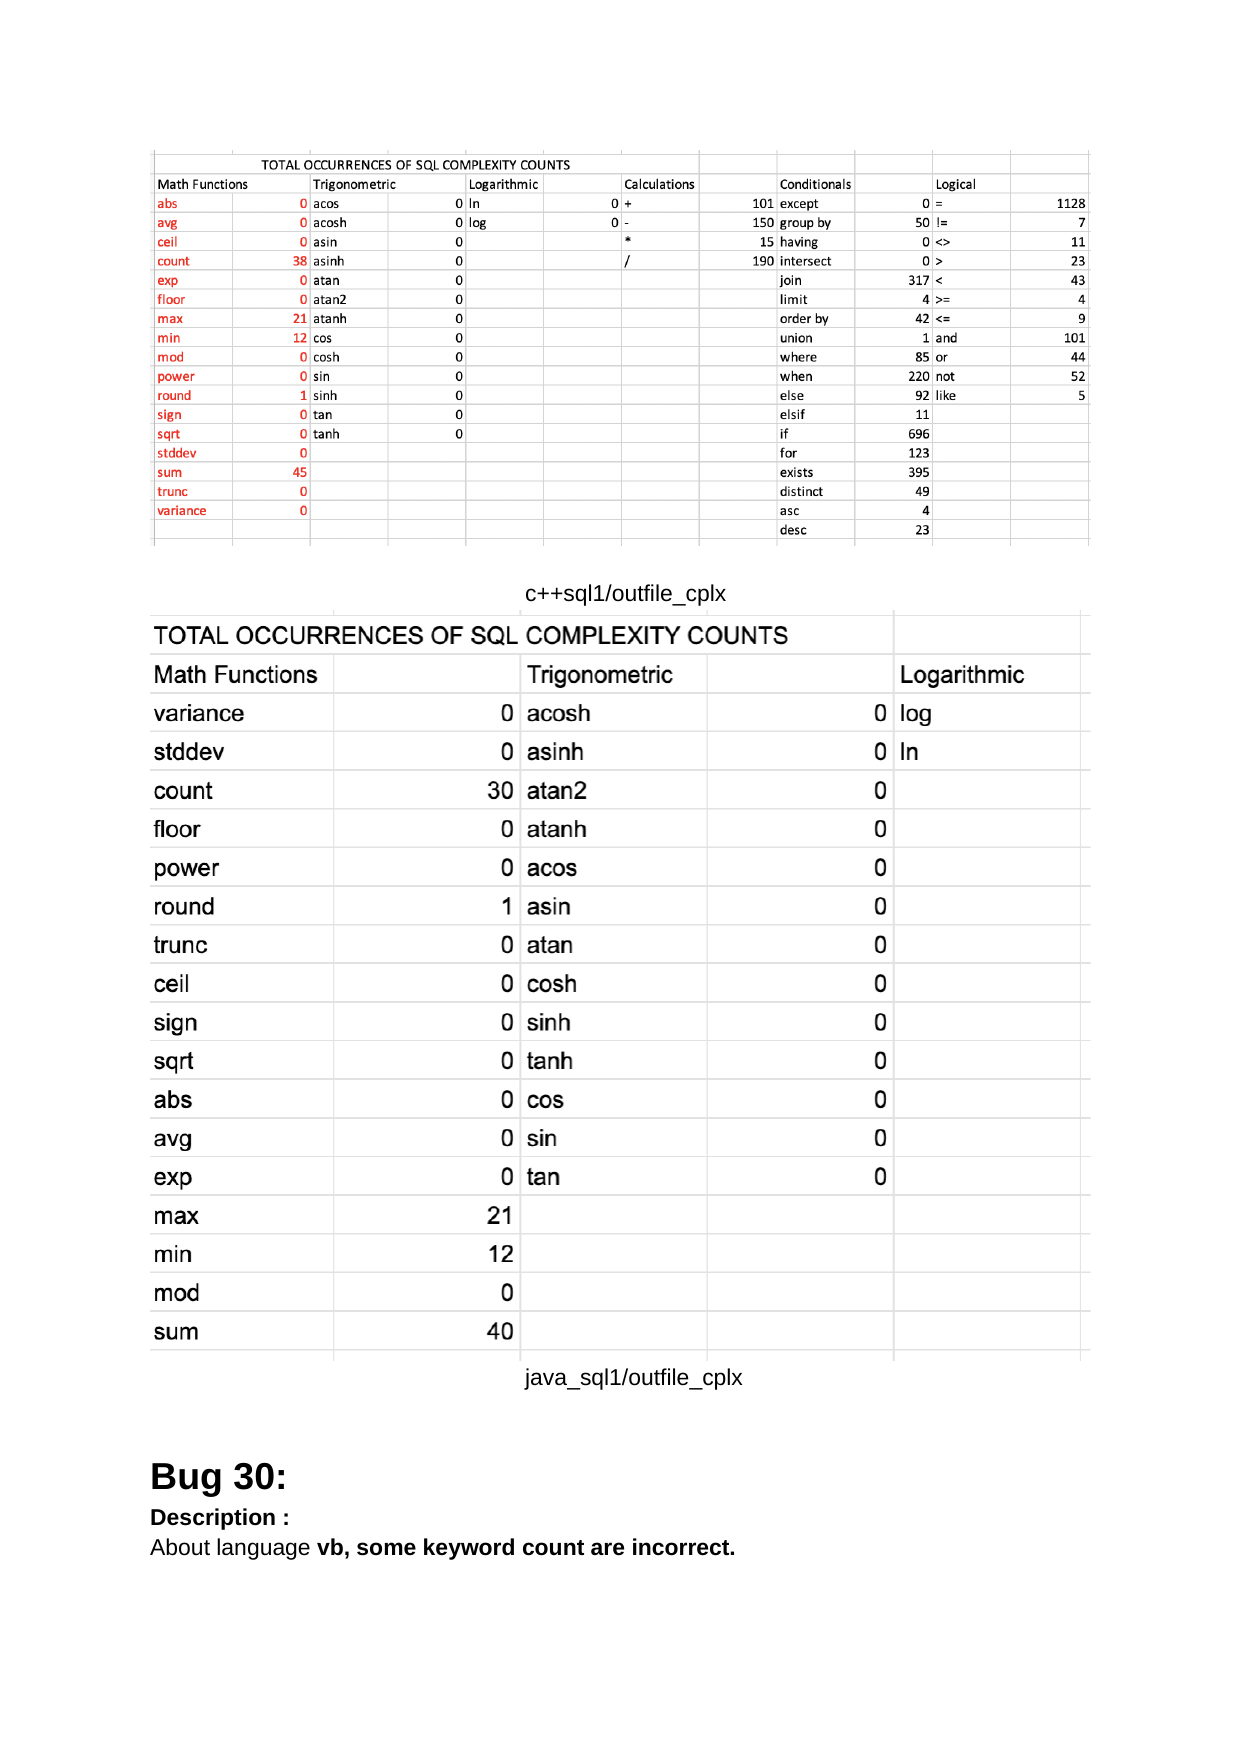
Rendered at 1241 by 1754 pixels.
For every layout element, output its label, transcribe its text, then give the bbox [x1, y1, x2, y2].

text c++sql1/outfile_cplx [525, 580, 1090, 606]
picture [150, 150, 1091, 546]
text About language vb, some keyword count are incorrect. [150, 1534, 1090, 1561]
text java_sql1/outfile_cplx [525, 1364, 1090, 1390]
text Description : [150, 1504, 1090, 1531]
picture [150, 610, 1091, 1361]
text Bug 30: [150, 1454, 1090, 1498]
